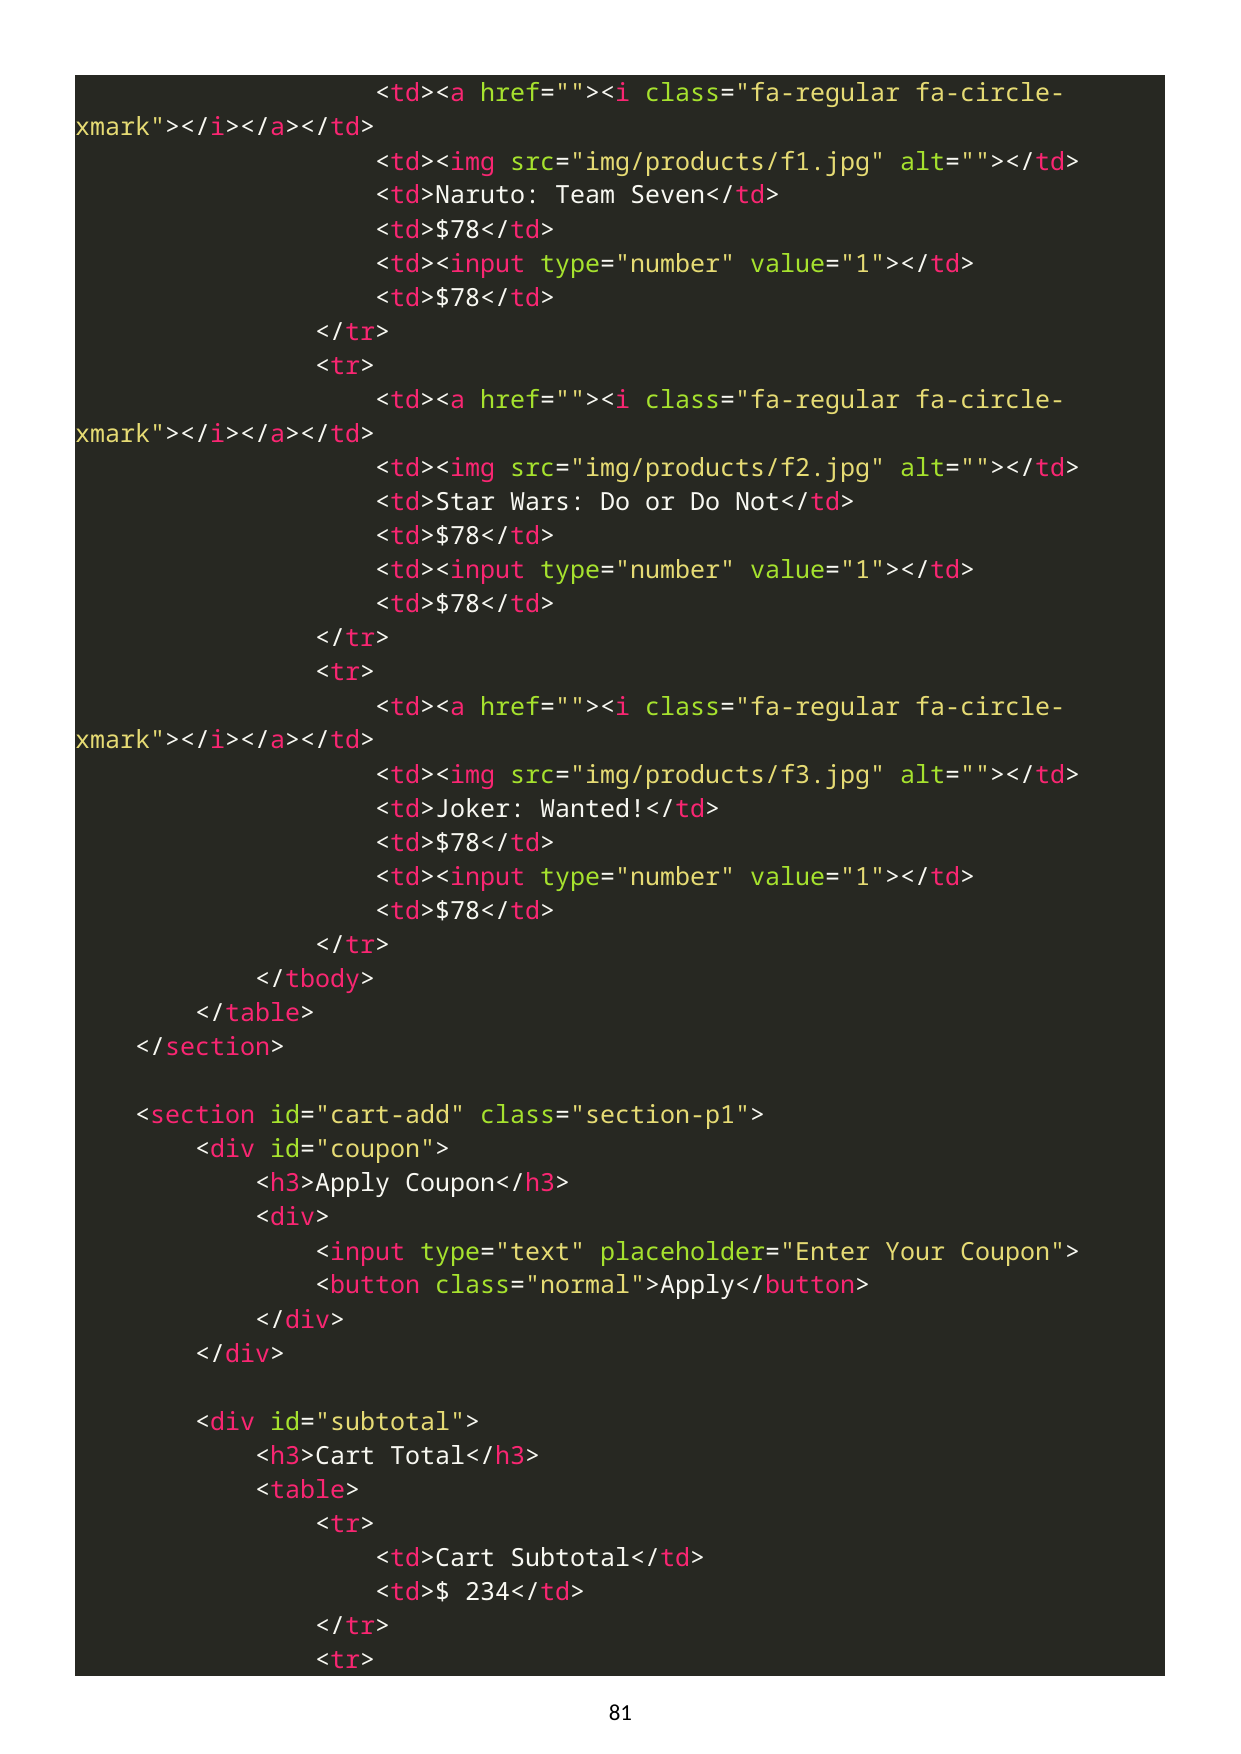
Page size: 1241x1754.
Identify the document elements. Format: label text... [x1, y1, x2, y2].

text <tr> [75, 347, 1165, 382]
text </div> [75, 1335, 1165, 1369]
text <section id="cart-add" class="section-p1"> [75, 1097, 1165, 1131]
text <input type="text" placeholder="Enter Your Coupon"> [75, 1233, 1165, 1267]
text </section> [75, 1029, 1165, 1063]
text <td>Naruto: Team Seven</td> [75, 177, 1165, 211]
text <td><img src="img/products/f3.jpg" alt=""></td> [75, 756, 1165, 790]
text </tr> [75, 620, 1165, 654]
text </tr> [75, 1608, 1165, 1642]
text </div> [75, 1301, 1165, 1335]
text <td><input type="number" value="1"></td> [75, 858, 1165, 892]
text <td>Joker: Wanted!</td> [75, 790, 1165, 824]
text <td>$78</td> [75, 518, 1165, 552]
text <td>$78</td> [75, 824, 1165, 858]
text <td><a href=""><i class="fa-regular fa-circle-xmark"></i></a></td> [75, 688, 1165, 756]
text <td>$78</td> [75, 211, 1165, 245]
text <table> [75, 1472, 1165, 1506]
text <td>$78</td> [75, 279, 1165, 313]
text <tr> [75, 1506, 1165, 1540]
text </tr> [75, 313, 1165, 347]
text </tr> [75, 927, 1165, 961]
text <td>$ 234</td> [75, 1574, 1165, 1608]
text <tr> [75, 1642, 1165, 1676]
text <td>$78</td> [75, 586, 1165, 620]
text <tr> [75, 654, 1165, 688]
text <td>Cart Subtotal</td> [75, 1540, 1165, 1574]
text <div id="coupon"> [75, 1131, 1165, 1165]
text <td><input type="number" value="1"></td> [75, 245, 1165, 279]
text <td><a href=""><i class="fa-regular fa-circle-xmark"></i></a></td> [75, 75, 1165, 143]
text </tbody> [75, 961, 1165, 995]
text <button class="normal">Apply</button> [75, 1267, 1165, 1301]
text <div> [75, 1199, 1165, 1233]
text </table> [75, 995, 1165, 1029]
text <div id="subtotal"> [75, 1403, 1165, 1437]
text <td>$78</td> [75, 892, 1165, 927]
text <h3>Cart Total</h3> [75, 1437, 1165, 1472]
text <td><a href=""><i class="fa-regular fa-circle-xmark"></i></a></td> [75, 382, 1165, 450]
text <h3>Apply Coupon</h3> [75, 1165, 1165, 1199]
text <td>Star Wars: Do or Do Not</td> [75, 484, 1165, 518]
text <td><img src="img/products/f1.jpg" alt=""></td> [75, 143, 1165, 177]
text <td><input type="number" value="1"></td> [75, 552, 1165, 586]
text <td><img src="img/products/f2.jpg" alt=""></td> [75, 450, 1165, 484]
